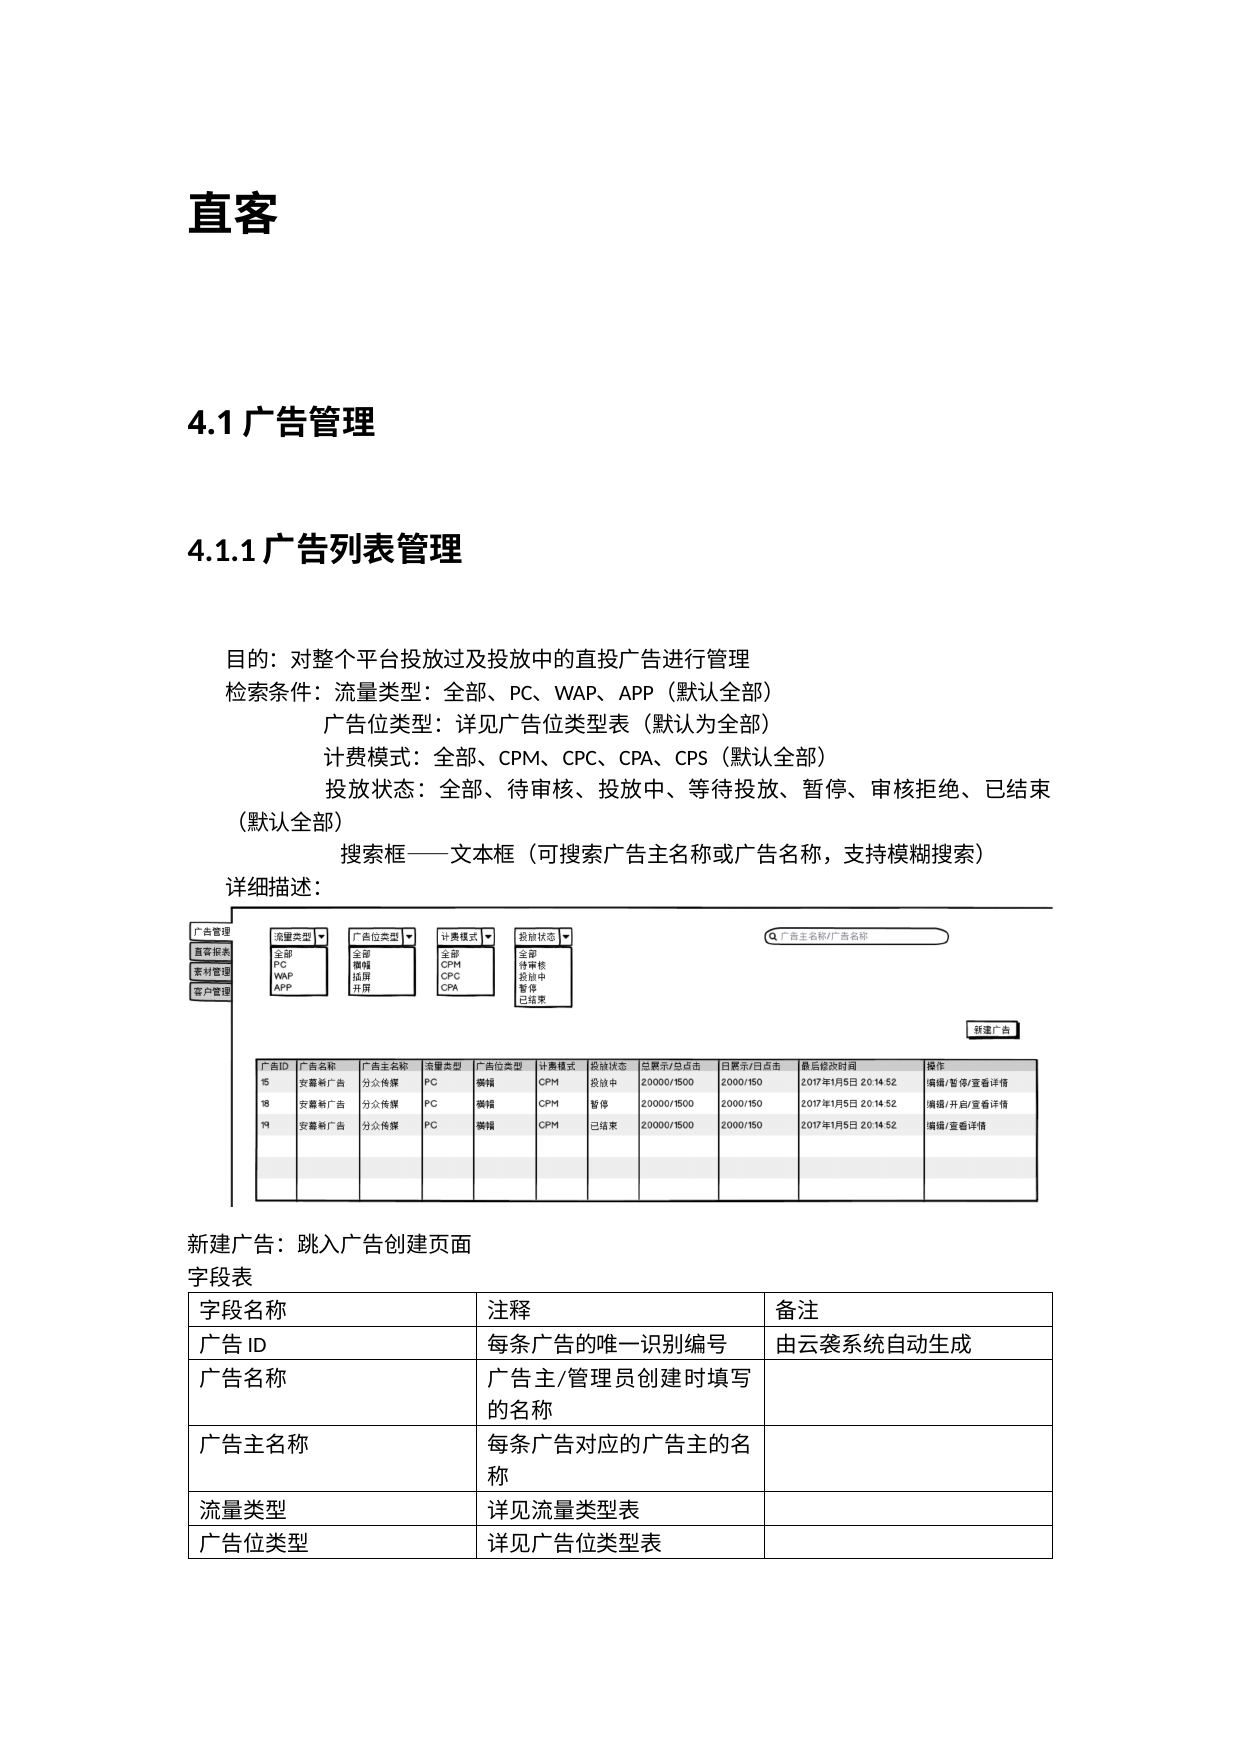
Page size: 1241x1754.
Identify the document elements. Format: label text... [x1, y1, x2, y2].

table_cell 详见流量类型表 [477, 1492, 764, 1525]
table_cell 每条广告的唯一识别编号 [477, 1327, 764, 1359]
list 广告位类型：详见广告位类型表（默认为全部） [225, 707, 1053, 739]
subtitle 4.1广告管理 [187, 387, 1053, 452]
table_header 备注 [765, 1293, 1052, 1326]
table_cell 每条广告对应的广告主的名称 [477, 1426, 764, 1491]
list 投放状态：全部、待审核、投放中、等待投放、暂停、审核拒绝、已结束（默认全部） [225, 772, 1053, 837]
table_cell 广告名称 [189, 1360, 476, 1425]
table_cell 由云袭系统自动生成 [765, 1327, 1052, 1359]
picture [187, 902, 1053, 1207]
table_cell 广告主名称 [189, 1426, 476, 1491]
table_header 字段名称 [189, 1293, 476, 1326]
table_cell [765, 1526, 1052, 1558]
table_cell 广告主/管理员创建时填写的名称 [477, 1360, 764, 1425]
subtitle 直客 [187, 162, 1053, 259]
table_cell [765, 1426, 1052, 1491]
list 检索条件：流量类型：全部、PC、WAP、APP（默认全部） [225, 674, 1053, 707]
list 目的：对整个平台投放过及投放中的直投广告进行管理 [225, 642, 1053, 674]
text 搜索框——文本框（可搜索广告主名称或广告名称，支持模糊搜索） [275, 837, 1053, 869]
table_cell 流量类型 [189, 1492, 476, 1525]
table_cell 广告ID [189, 1327, 476, 1359]
text 新建广告：跳入广告创建页面 [187, 1227, 1053, 1259]
table_cell 广告位类型 [189, 1526, 476, 1558]
table_cell 详见广告位类型表 [477, 1526, 764, 1558]
subtitle 4.1.1广告列表管理 [187, 515, 1053, 580]
table_cell [765, 1360, 1052, 1425]
list 计费模式：全部、CPM、CPC、CPA、CPS（默认全部） [225, 739, 1053, 772]
text 字段表 [187, 1259, 1053, 1292]
table_cell [765, 1492, 1052, 1525]
table_header 注释 [477, 1293, 764, 1326]
list 详细描述： [225, 869, 1053, 902]
